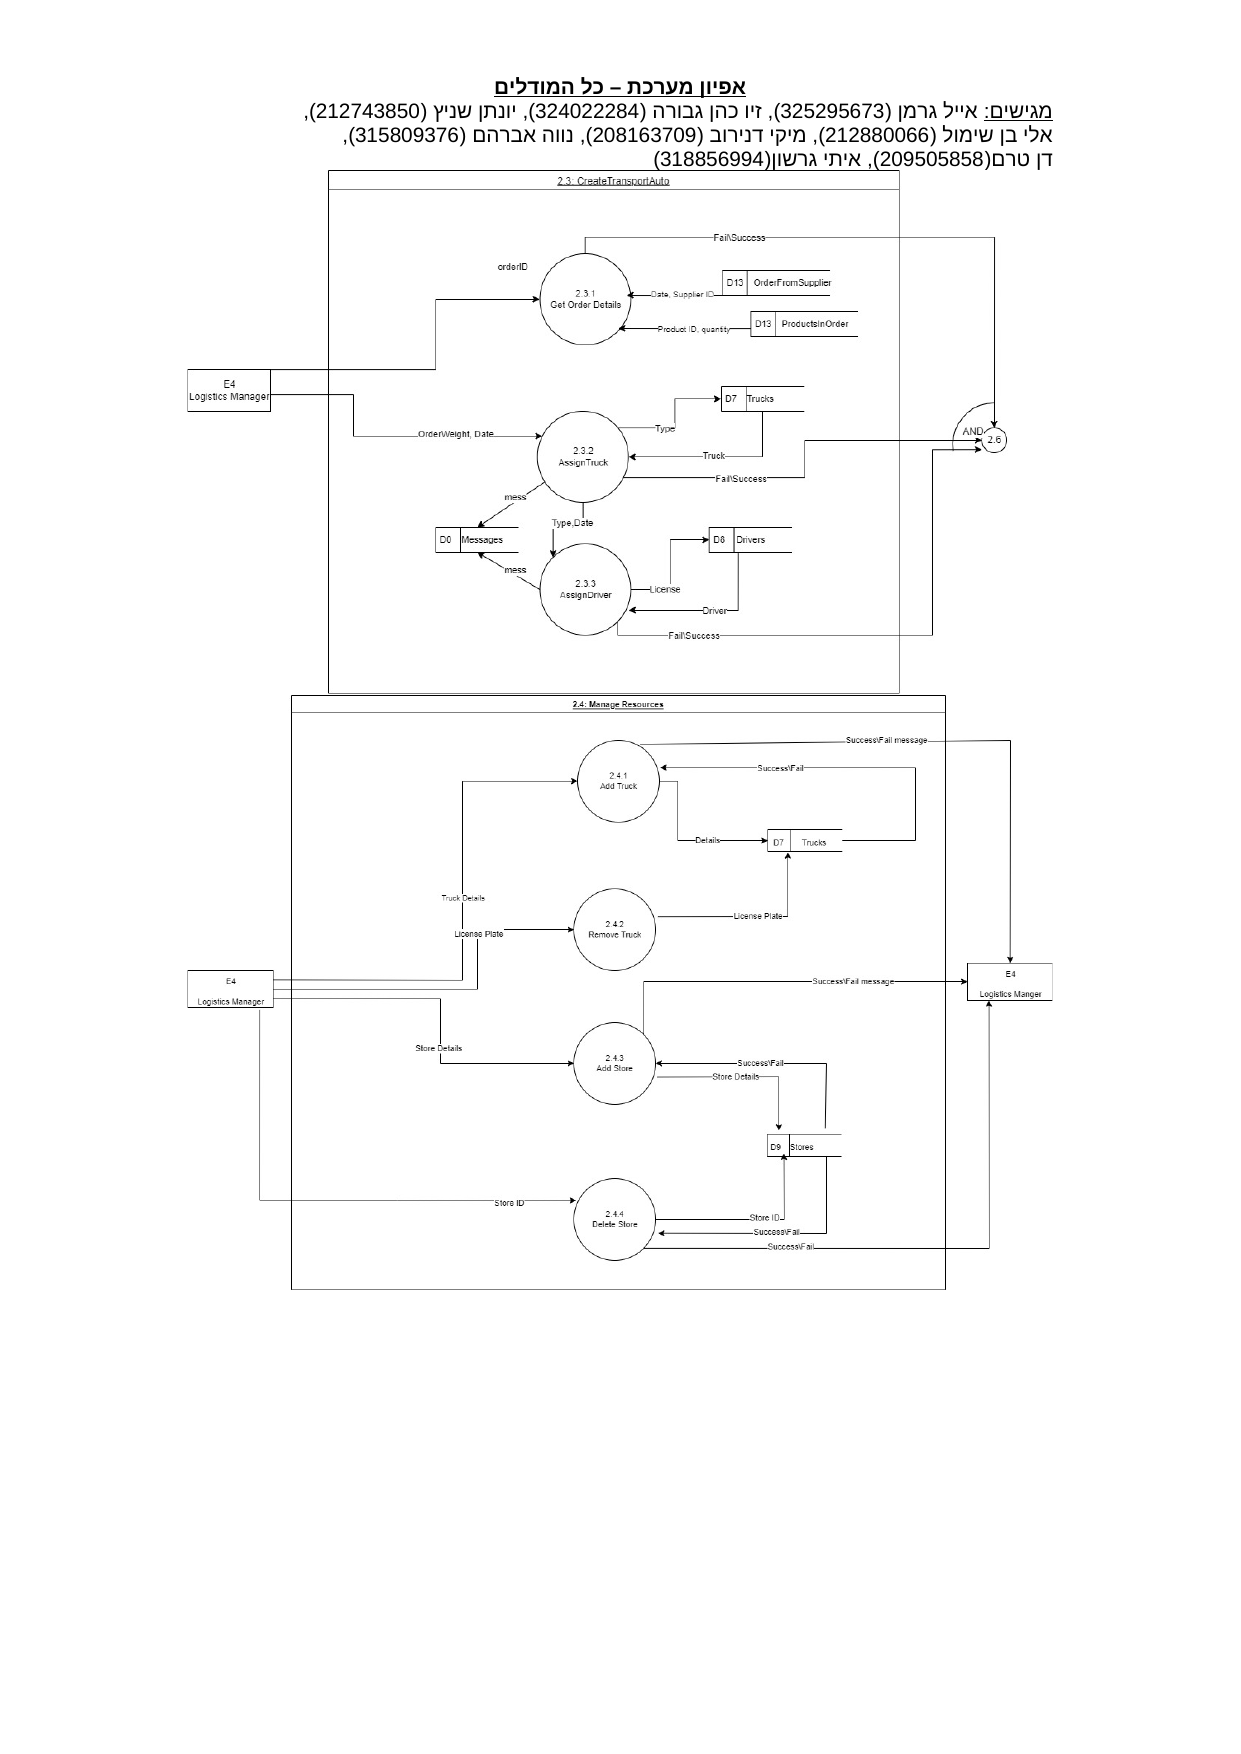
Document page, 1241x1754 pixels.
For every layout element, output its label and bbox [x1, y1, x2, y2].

picture [187, 170, 1053, 694]
picture [187, 695, 1053, 1290]
